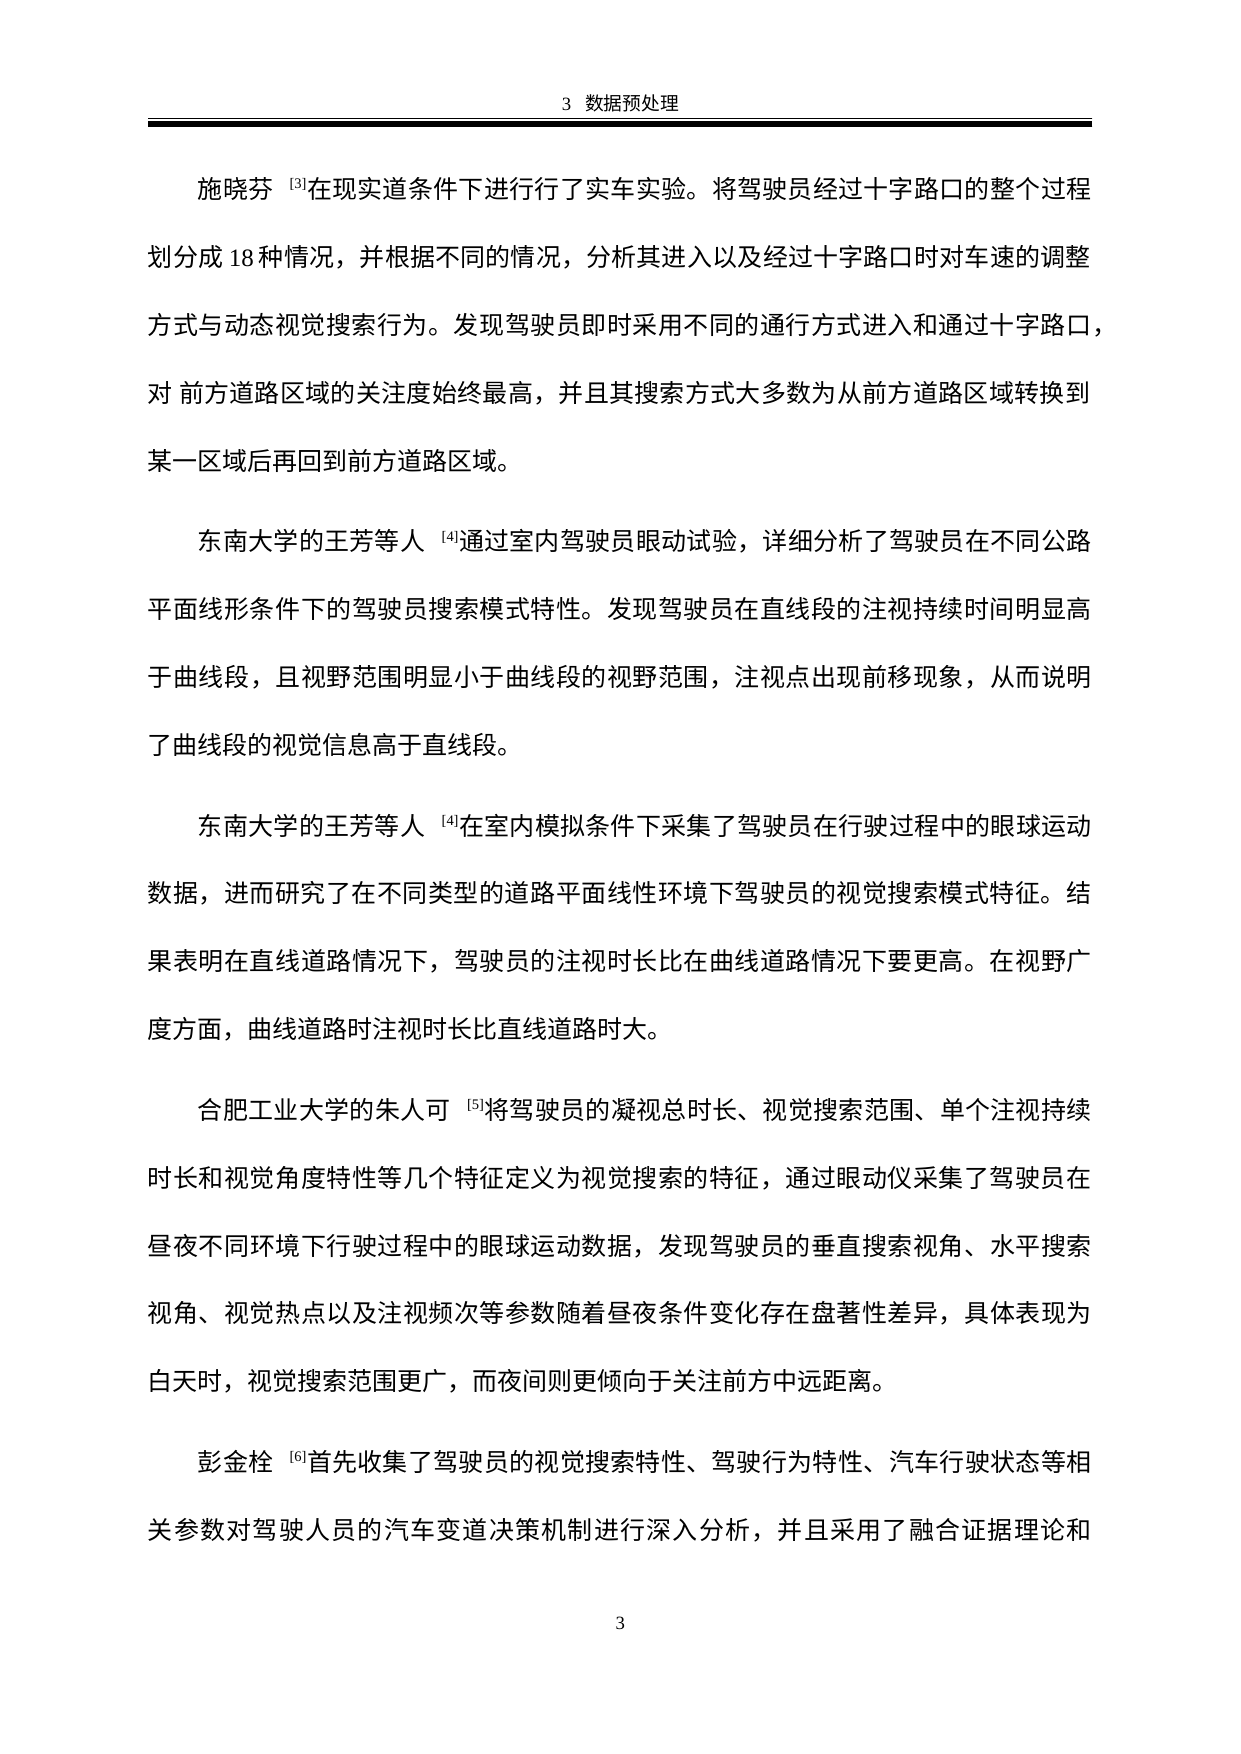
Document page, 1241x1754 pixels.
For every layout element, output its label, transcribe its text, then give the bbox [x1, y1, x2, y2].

text 东南大学的王芳等人[4]通过室内驾驶员眼动试验，详细分析了驾驶员在不同公路平面线形条件下的驾驶员搜索模式特性。发现驾驶员在直线段的注视持续时间明显高于曲线段，且视野范围明显小于曲线段的视野范围，注视点出现前移现象，从而说明了曲线段的视觉信息高于直线段。 [148, 506, 1092, 778]
text 东南大学的王芳等人[4]在室内模拟条件下采集了驾驶员在行驶过程中的眼球运动数据，进而研究了在不同类型的道路平面线性环境下驾驶员的视觉搜索模式特征。结果表明在直线道路情况下，驾驶员的注视时长比在曲线道路情况下要更高。在视野广度方面，曲线道路时注视时长比直线道路时大。 [148, 790, 1092, 1062]
text 合肥工业大学的朱人可[5]将驾驶员的凝视总时长、视觉搜索范围、单个注视持续时长和视觉角度特性等几个特征定义为视觉搜索的特征，通过眼动仪采集了驾驶员在昼夜不同环境下行驶过程中的眼球运动数据，发现驾驶员的垂直搜索视角、水平搜索视角、视觉热点以及注视频次等参数随着昼夜条件变化存在盘著性差异，具体表现为白天时，视觉搜索范围更广，而夜间则更倾向于关注前方中远距离。 [148, 1074, 1092, 1414]
text 施晓芬[3]在现实道条件下进行行了实车实验。将驾驶员经过十字路口的整个过程划分成18种情况，并根据不同的情况，分析其进入以及经过十字路口时对车速的调整方式与动态视觉搜索行为。发现驾驶员即时采用不同的通行方式进入和通过十字路口，对 前方道路区域的关注度始终最高，并且其搜索方式大多数为从前方道路区域转换到某一区域后再回到前方道路区域。 [148, 154, 1092, 493]
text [148, 1426, 1092, 1562]
